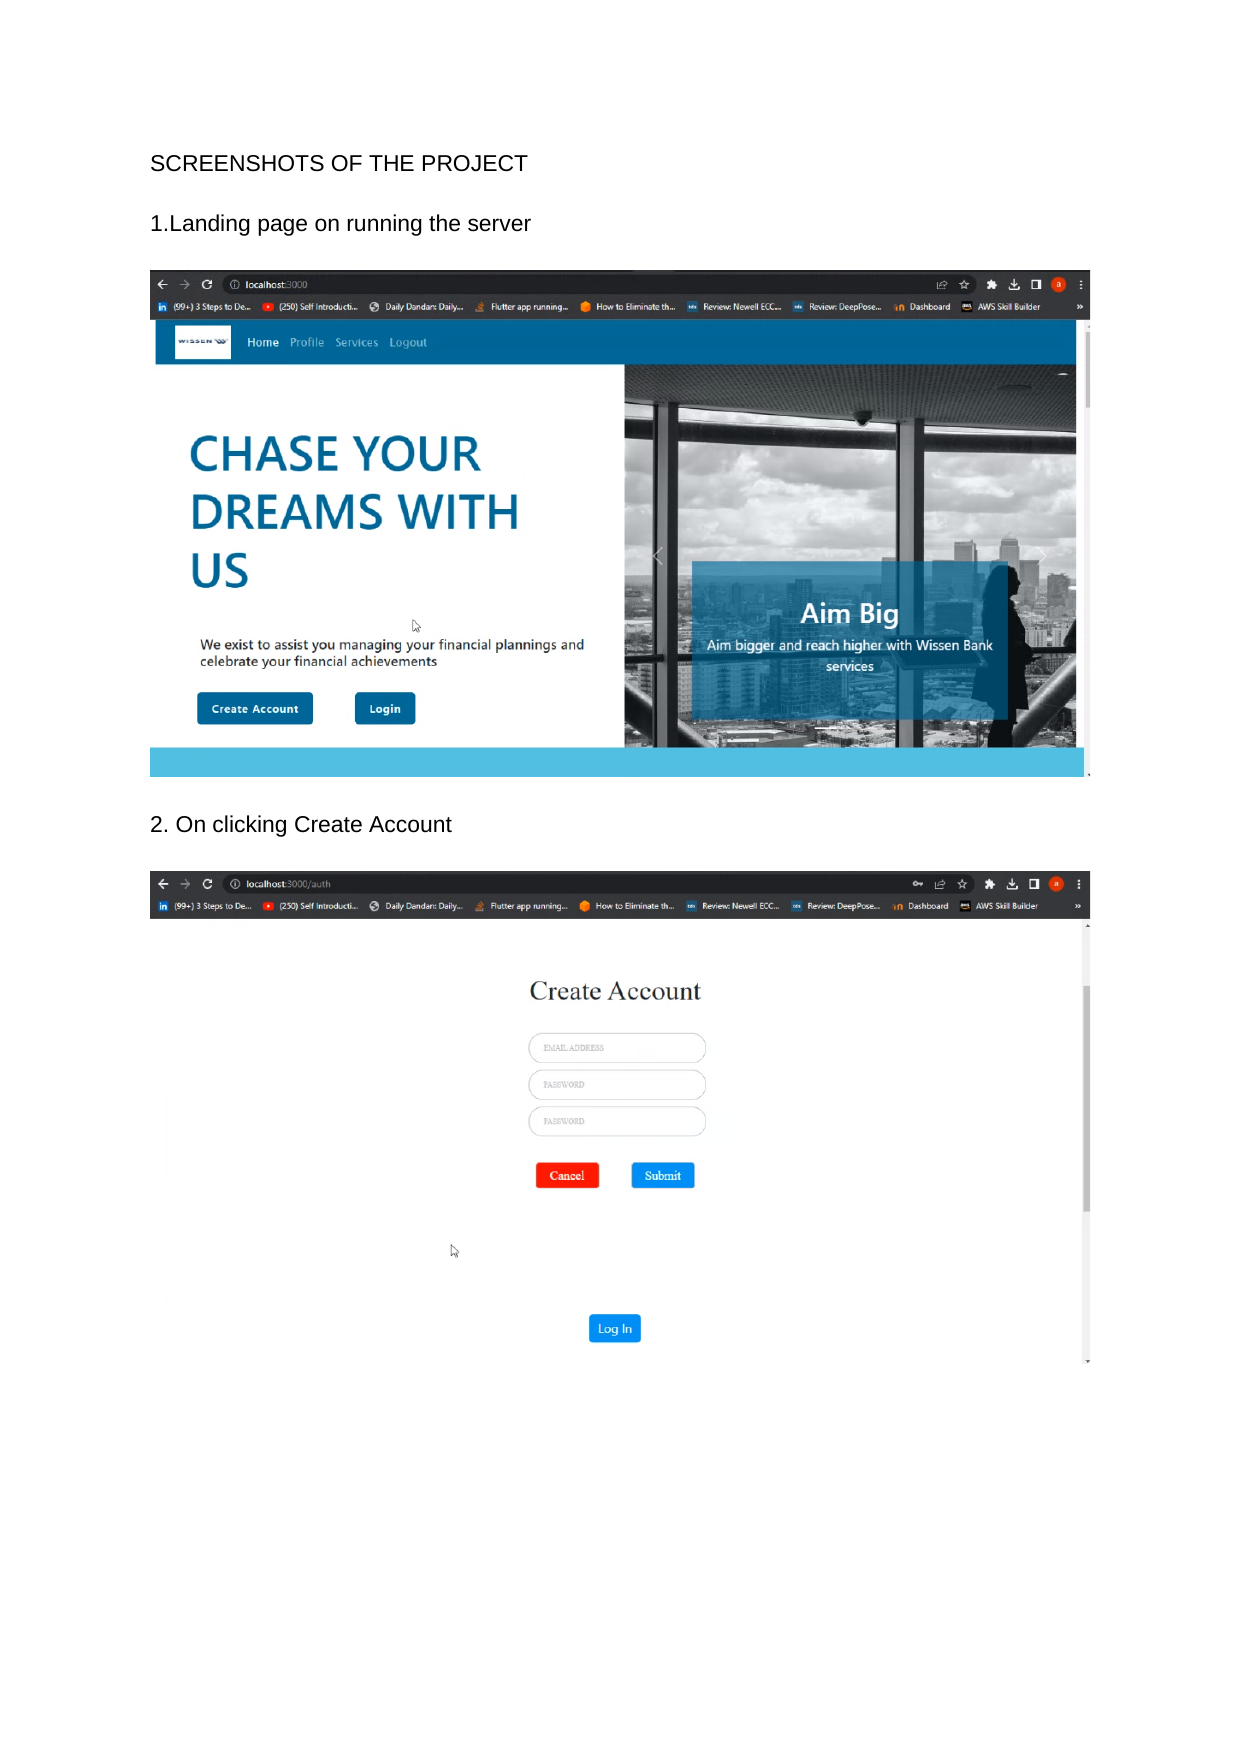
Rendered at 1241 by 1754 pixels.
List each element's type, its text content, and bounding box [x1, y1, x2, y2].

text 2. On clicking Create Account [150, 811, 1090, 837]
text SCREENSHOTS OF THE PROJECT [150, 150, 1090, 176]
text 1.Landing page on running the server [150, 210, 1090, 237]
picture [150, 871, 1091, 1364]
picture [150, 270, 1091, 777]
